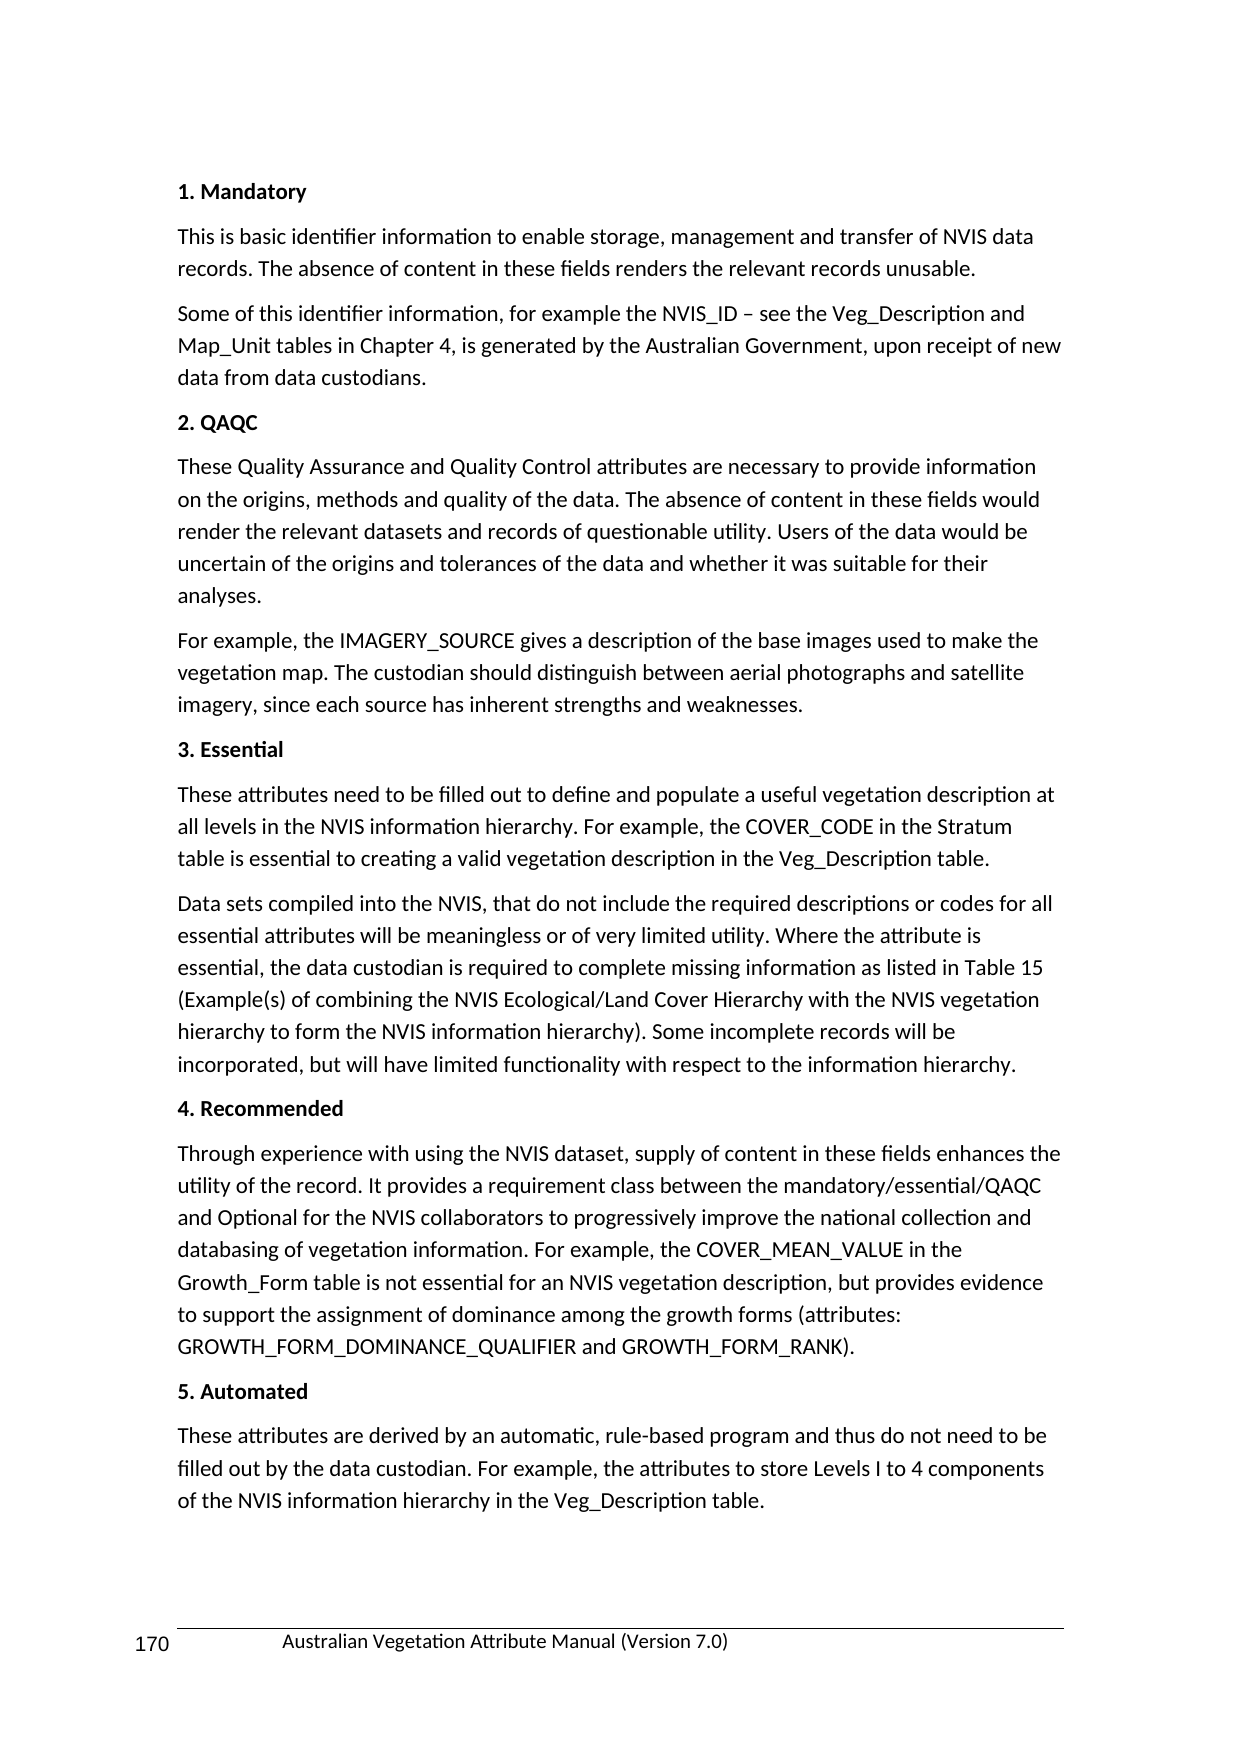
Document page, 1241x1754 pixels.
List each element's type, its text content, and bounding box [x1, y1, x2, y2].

text This is basic identifier information to enable storage, management and transfer of NVIS data records. The absence of content in these fields renders the relevant records unusable. [177, 222, 1063, 282]
text 1. Mandatory [177, 177, 1063, 205]
text These Quality Assurance and Quality Control attributes are necessary to provide information on the origins, methods and quality of the data. The absence of content in these fields would render the relevant datasets and records of questionable utility. Users of the data would be uncertain of the origins and tolerances of the data and whether it was suitable for their analyses. [177, 452, 1063, 609]
text These attributes are derived by an automatic, rule-based program and thus do not need to be filled out by the data custodian. For example, the attributes to store Levels I to 4 components of the NVIS information hierarchy in the Veg_Description table. [177, 1422, 1063, 1514]
text 3. Essential [177, 735, 1063, 763]
text These attributes need to be filled out to define and populate a useful vegetation description at all levels in the NVIS information hierarchy. For example, the COVER_CODE in the Stratum table is essential to creating a valid vegetation description in the Veg_Description table. [177, 780, 1063, 872]
text Data sets compiled into the NVIS, that do not include the required descriptions or codes for all essential attributes will be meaningless or of very limited utility. Where the attribute is essential, the data custodian is required to complete missing information as listed in Table 15 (Example(s) of combining the NVIS Ecological/Land Cover Hierarchy with the NVIS vegetation hierarchy to form the NVIS information hierarchy). Some incomplete records will be incorporated, but will have limited functionality with respect to the information hierarchy. [177, 889, 1063, 1078]
text Some of this identifier information, for example the NVIS_ID – see the Veg_Description and Map_Unit tables in Chapter 4, is generated by the Australian Government, upon receipt of new data from data custodians. [177, 299, 1063, 391]
text 2. QAQC [177, 408, 1063, 436]
text 5. Automated [177, 1377, 1063, 1405]
text 4. Recommended [177, 1094, 1063, 1122]
text Through experience with using the NVIS dataset, supply of content in these fields enhances the utility of the record. It provides a requirement class between the mandatory/essential/QAQC and Optional for the NVIS collaborators to progressively improve the national collection and databasing of vegetation information. For example, the COVER_MEAN_VALUE in the Growth_Form table is not essential for an NVIS vegetation description, but provides evidence to support the assignment of dominance among the growth forms (attributes: GROWTH_FORM_DOMINANCE_QUALIFIER and GROWTH_FORM_RANK). [177, 1139, 1063, 1360]
text For example, the IMAGERY_SOURCE gives a description of the base images used to make the vegetation map. The custodian should distinguish between aerial photographs and satellite imagery, since each source has inherent strengths and weaknesses. [177, 626, 1063, 718]
